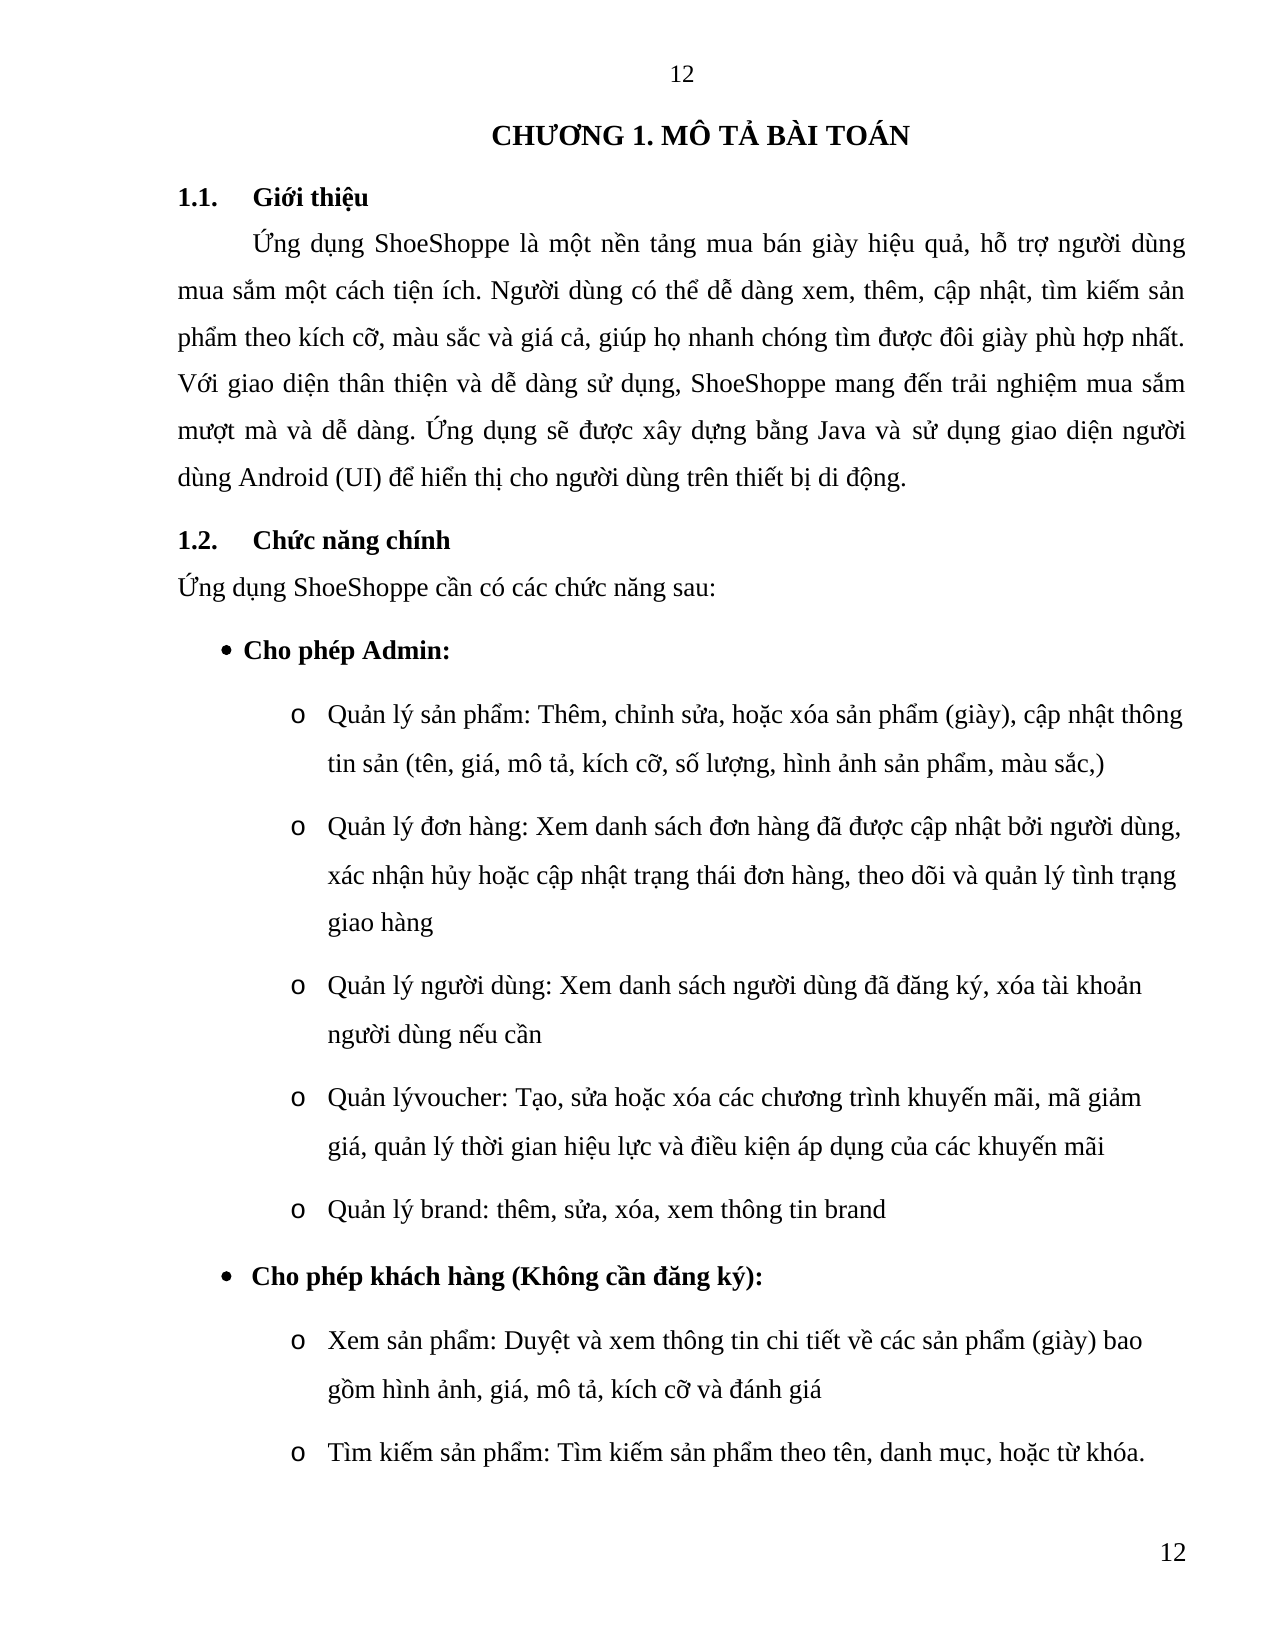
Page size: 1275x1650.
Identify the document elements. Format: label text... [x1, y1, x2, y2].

text Ứng dụng ShoeShoppe là một nền tảng mua bán giày hiệu quả, hỗ trợ người dùng mua sắm một cách tiện ích. Người dùng có thể dễ dàng xem, thêm, cập nhật, tìm kiếm sản phẩm theo kích cỡ, màu sắc và giá cả, giúp họ nhanh chóng tìm được đôi giày phù hợp nhất. Với giao diện thân thiện và dễ dàng sử dụng, ShoeShoppe mang đến trải nghiệm mua sắm mượt mà và dễ dàng. Ứng dụng sẽ được xây dựng bằng Java và sử dụng giao diện người dùng Android (UI) để hiển thị cho người dùng trên thiết bị di động. [177, 228, 1186, 492]
text CHƯƠNG 1. MÔ TẢ BÀI TOÁN [177, 118, 1186, 152]
list Tìm kiếm sản phẩm: Tìm kiếm sản phẩm theo tên, danh mục, hoặc từ khóa. [290, 1436, 1186, 1470]
list Quản lý sản phẩm: Thêm, chỉnh sửa, hoặc xóa sản phẩm (giày), cập nhật thông tin sản (tên, giá, mô tả, kích cỡ, số lượng, hình ảnh sản phẩm, màu sắc,) [290, 698, 1186, 778]
subtitle Giới thiệu [177, 181, 1186, 212]
subtitle Chức năng chính [177, 524, 1186, 555]
list Xem sản phẩm: Duyệt và xem thông tin chi tiết về các sản phẩm (giày) bao gồm hình ảnh, giá, mô tả, kích cỡ và đánh giá [290, 1324, 1186, 1404]
list Quản lý người dùng: Xem danh sách người dùng đã đăng ký, xóa tài khoản người dùng nếu cần [290, 969, 1186, 1049]
text Ứng dụng ShoeShoppe cần có các chức năng sau: [177, 571, 1186, 602]
list Cho phép Admin: [222, 634, 1186, 666]
list Quản lý brand: thêm, sửa, xóa, xem thông tin brand [290, 1194, 1186, 1227]
list Quản lývoucher: Tạo, sửa hoặc xóa các chương trình khuyến mãi, mã giảm giá, quản lý thời gian hiệu lực và điều kiện áp dụng của các khuyến mãi [290, 1081, 1186, 1161]
list Cho phép khách hàng (Không cần đăng ký): [222, 1260, 1186, 1292]
list Quản lý đơn hàng: Xem danh sách đơn hàng đã được cập nhật bởi người dùng, xác nhận hủy hoặc cập nhật trạng thái đơn hàng, theo dõi và quản lý tình trạng giao hàng [290, 810, 1186, 937]
